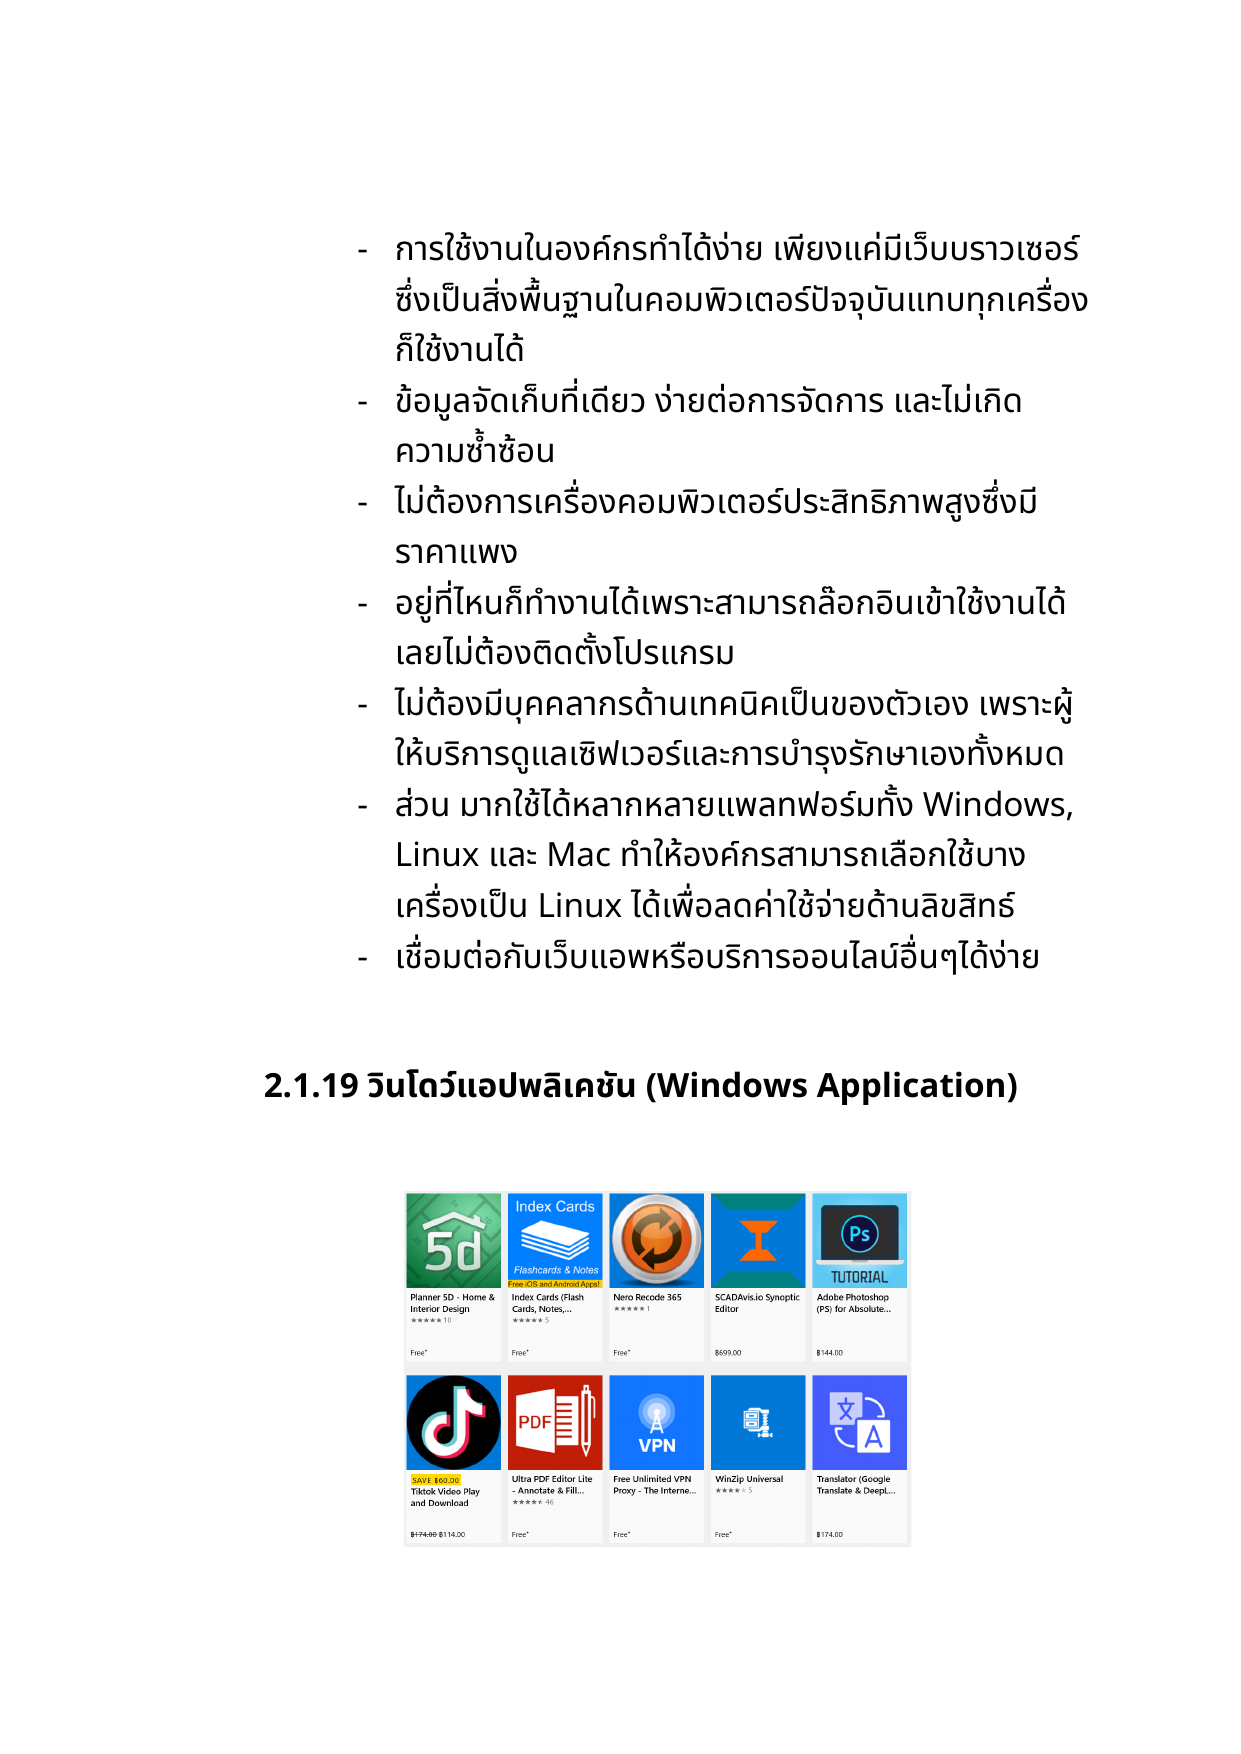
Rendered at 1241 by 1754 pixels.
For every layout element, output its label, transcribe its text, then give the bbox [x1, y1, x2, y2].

list ไม่ต้องการเครื่องคอมพิวเตอร์ประสิทธิภาพสูงซึ่งมีราคาแพง [357, 477, 1090, 578]
picture [403, 1191, 912, 1547]
list อยู่ที่ไหนก็ทำงานได้เพราะสามารถล๊อกอินเข้าใช้งานได้เลยไม่ต้องติดตั้งโปรแกรม [357, 578, 1090, 679]
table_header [225, 1191, 1090, 1592]
list ไม่ต้องมีบุคคลากรด้านเทคนิคเป็นของตัวเอง เพราะผู้ให้บริการดูแลเซิฟเวอร์และการบำรุงรักษาเองทั้งหมด [357, 679, 1090, 781]
list ส่วน มากใช้ได้หลากหลายแพลทฟอร์มทั้ง Windows, Linux และ Mac ทำให้องค์กรสามารถเลือกใช้บางเครื่องเป็น Linux ได้เพื่อลดค่าใช้จ่ายด้านลิขสิทธ์ [357, 781, 1090, 932]
list เชื่อมต่อกับเว็บแอพหรือบริการออนไลน์อื่นๆได้ง่าย [357, 932, 1090, 983]
list การใช้งานในองค์กรทำได้ง่าย เพียงแค่มีเว็บบราวเซอร์ซึ่งเป็นสิ่งพื้นฐานในคอมพิวเตอร์ปัจจุบันแทบทุกเครื่องก็ใช้งานได้ [357, 225, 1090, 376]
list ข้อมูลจัดเก็บที่เดียว ง่ายต่อการจัดการ และไม่เกิดความซ้ำซ้อน [357, 376, 1090, 477]
text 2.1.19 วินโดว์แอปพลิเคชัน (Windows Application) [225, 1062, 1090, 1112]
